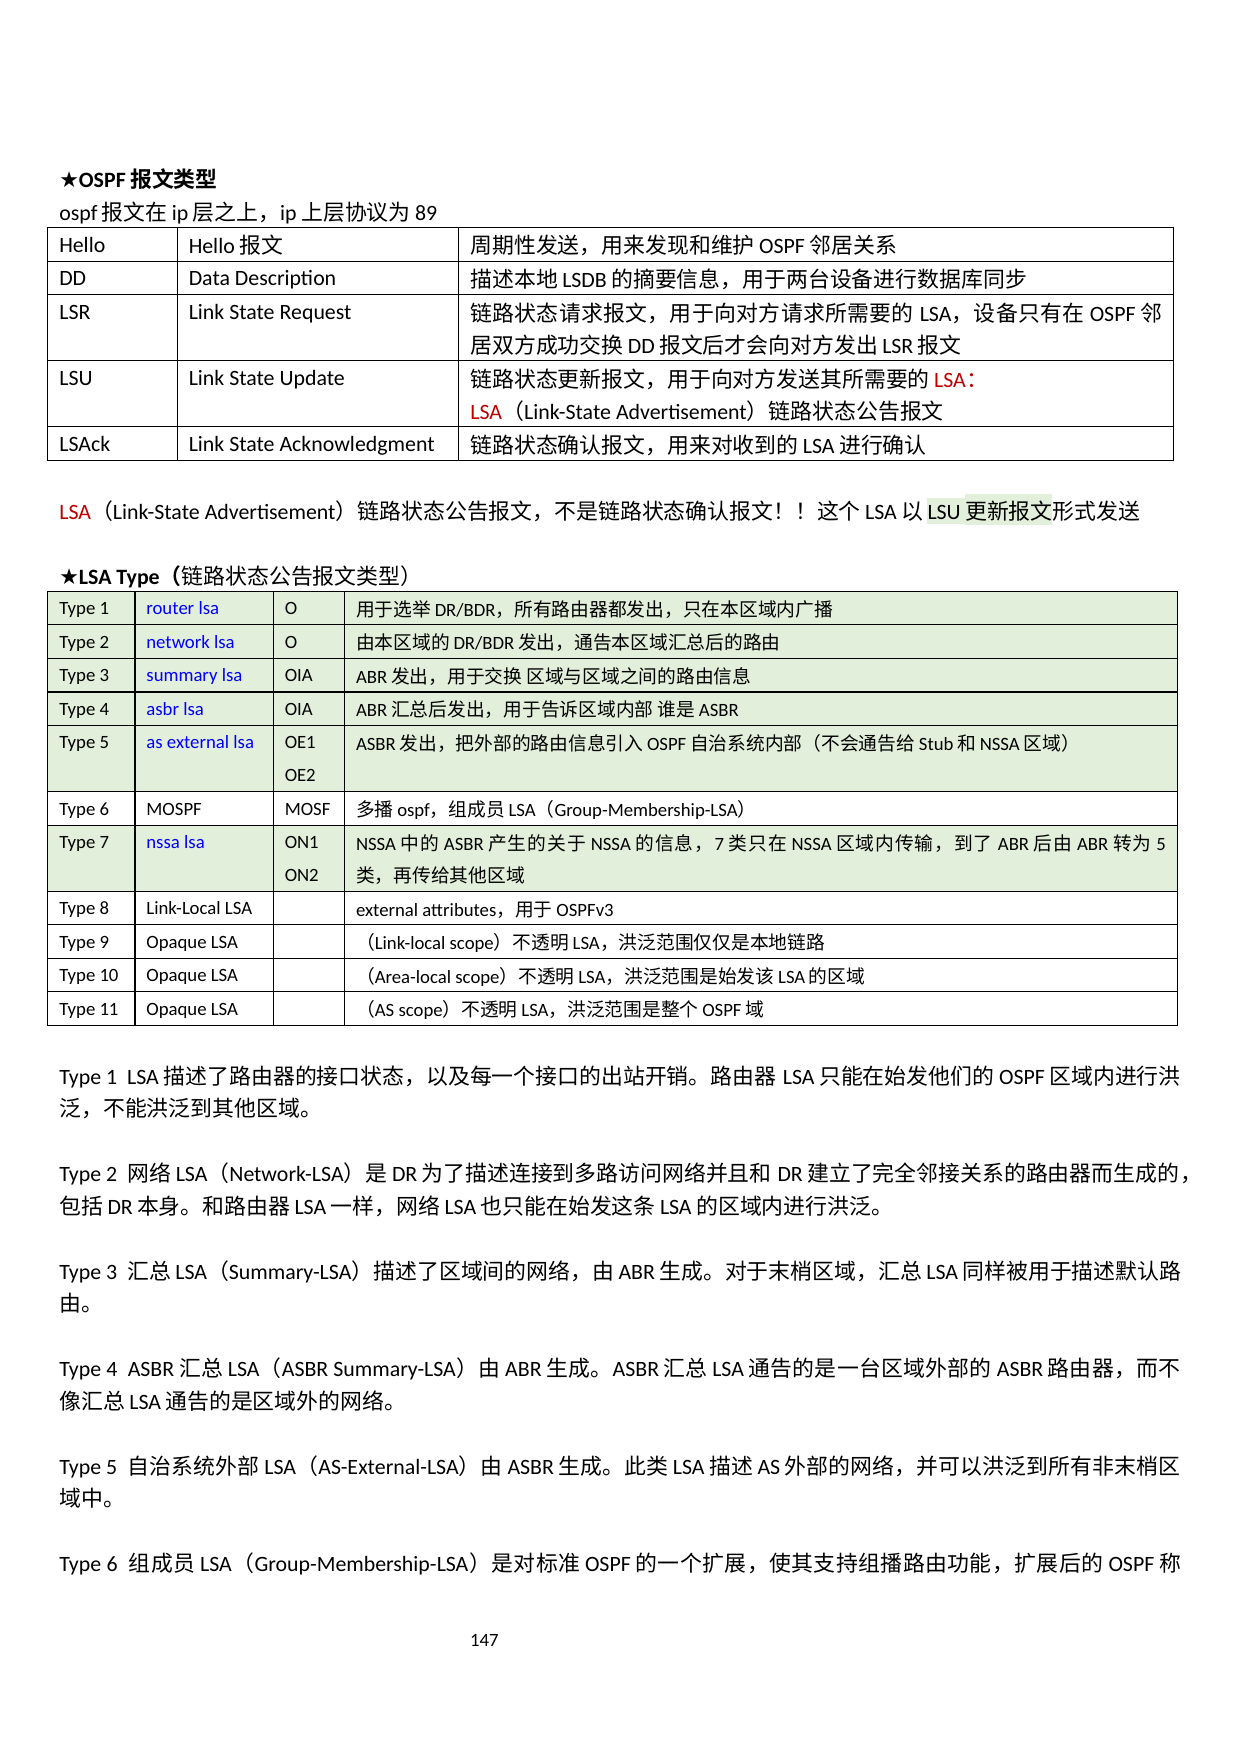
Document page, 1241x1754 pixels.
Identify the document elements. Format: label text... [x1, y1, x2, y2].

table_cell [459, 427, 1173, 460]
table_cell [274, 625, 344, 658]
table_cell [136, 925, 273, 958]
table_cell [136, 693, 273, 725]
text ospf报文在ip层之上，ip上层协议为89 [59, 194, 1181, 227]
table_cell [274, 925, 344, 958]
text LSA（Link-State Advertisement）链路状态公告报文，不是链路状态确认报文！！这个LSA以LSU更新报文形式发送 [59, 493, 1181, 526]
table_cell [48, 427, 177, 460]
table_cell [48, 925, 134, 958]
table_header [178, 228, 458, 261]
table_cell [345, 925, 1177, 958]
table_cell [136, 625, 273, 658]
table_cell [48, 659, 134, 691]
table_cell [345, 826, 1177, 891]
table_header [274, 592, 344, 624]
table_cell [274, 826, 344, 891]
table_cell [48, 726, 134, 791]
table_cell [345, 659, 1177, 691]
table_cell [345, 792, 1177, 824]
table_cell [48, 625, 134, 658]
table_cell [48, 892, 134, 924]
text Type 1 LSA描述了路由器的接口状态，以及每一个接口的出站开销。路由器LSA只能在始发他们的OSPF区域内进行洪泛，不能洪泛到其他区域。 [59, 1058, 1181, 1123]
text Type 4 ASBR汇总LSA（ASBR Summary-LSA）由ABR生成。ASBR汇总LSA通告的是一台区域外部的ASBR路由器，而不像汇总LSA通告的是区域外的网络。 [59, 1351, 1181, 1416]
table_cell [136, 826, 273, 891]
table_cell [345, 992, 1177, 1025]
text Type 2 网络LSA（Network-LSA）是DR为了描述连接到多路访问网络并且和DR建立了完全邻接关系的路由器而生成的，包括DR本身。和路由器LSA一样，网络LSA也只能在始发这条LSA的区域内进行洪泛。 [59, 1156, 1181, 1221]
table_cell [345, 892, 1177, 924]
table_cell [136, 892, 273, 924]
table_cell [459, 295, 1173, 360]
text Type 5 自治系统外部LSA（AS-External-LSA）由ASBR生成。此类LSA描述AS外部的网络，并可以洪泛到所有非末梢区域中。 [59, 1448, 1181, 1513]
text Type 3 汇总LSA（Summary-LSA）描述了区域间的网络，由ABR生成。对于末梢区域，汇总LSA同样被用于描述默认路由。 [59, 1253, 1181, 1318]
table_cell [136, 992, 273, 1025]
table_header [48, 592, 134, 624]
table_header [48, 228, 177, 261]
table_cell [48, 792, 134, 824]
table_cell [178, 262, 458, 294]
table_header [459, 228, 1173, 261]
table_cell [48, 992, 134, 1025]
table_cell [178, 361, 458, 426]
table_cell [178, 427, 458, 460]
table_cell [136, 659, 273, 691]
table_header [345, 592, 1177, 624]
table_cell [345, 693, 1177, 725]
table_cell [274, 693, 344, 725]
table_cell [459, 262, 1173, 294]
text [59, 1546, 1181, 1578]
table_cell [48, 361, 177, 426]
text ★LSA Type（链路状态公告报文类型） [59, 558, 1181, 591]
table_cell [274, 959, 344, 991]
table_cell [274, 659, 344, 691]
text ★OSPF报文类型 [59, 162, 1181, 194]
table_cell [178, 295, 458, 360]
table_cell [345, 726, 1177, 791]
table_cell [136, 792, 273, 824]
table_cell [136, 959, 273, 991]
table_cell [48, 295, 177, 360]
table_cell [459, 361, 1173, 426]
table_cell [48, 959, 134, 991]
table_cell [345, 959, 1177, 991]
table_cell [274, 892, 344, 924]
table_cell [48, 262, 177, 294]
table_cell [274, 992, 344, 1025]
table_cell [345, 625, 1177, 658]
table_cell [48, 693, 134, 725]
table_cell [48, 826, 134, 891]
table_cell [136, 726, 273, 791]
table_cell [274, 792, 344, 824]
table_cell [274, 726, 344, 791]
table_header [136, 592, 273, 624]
